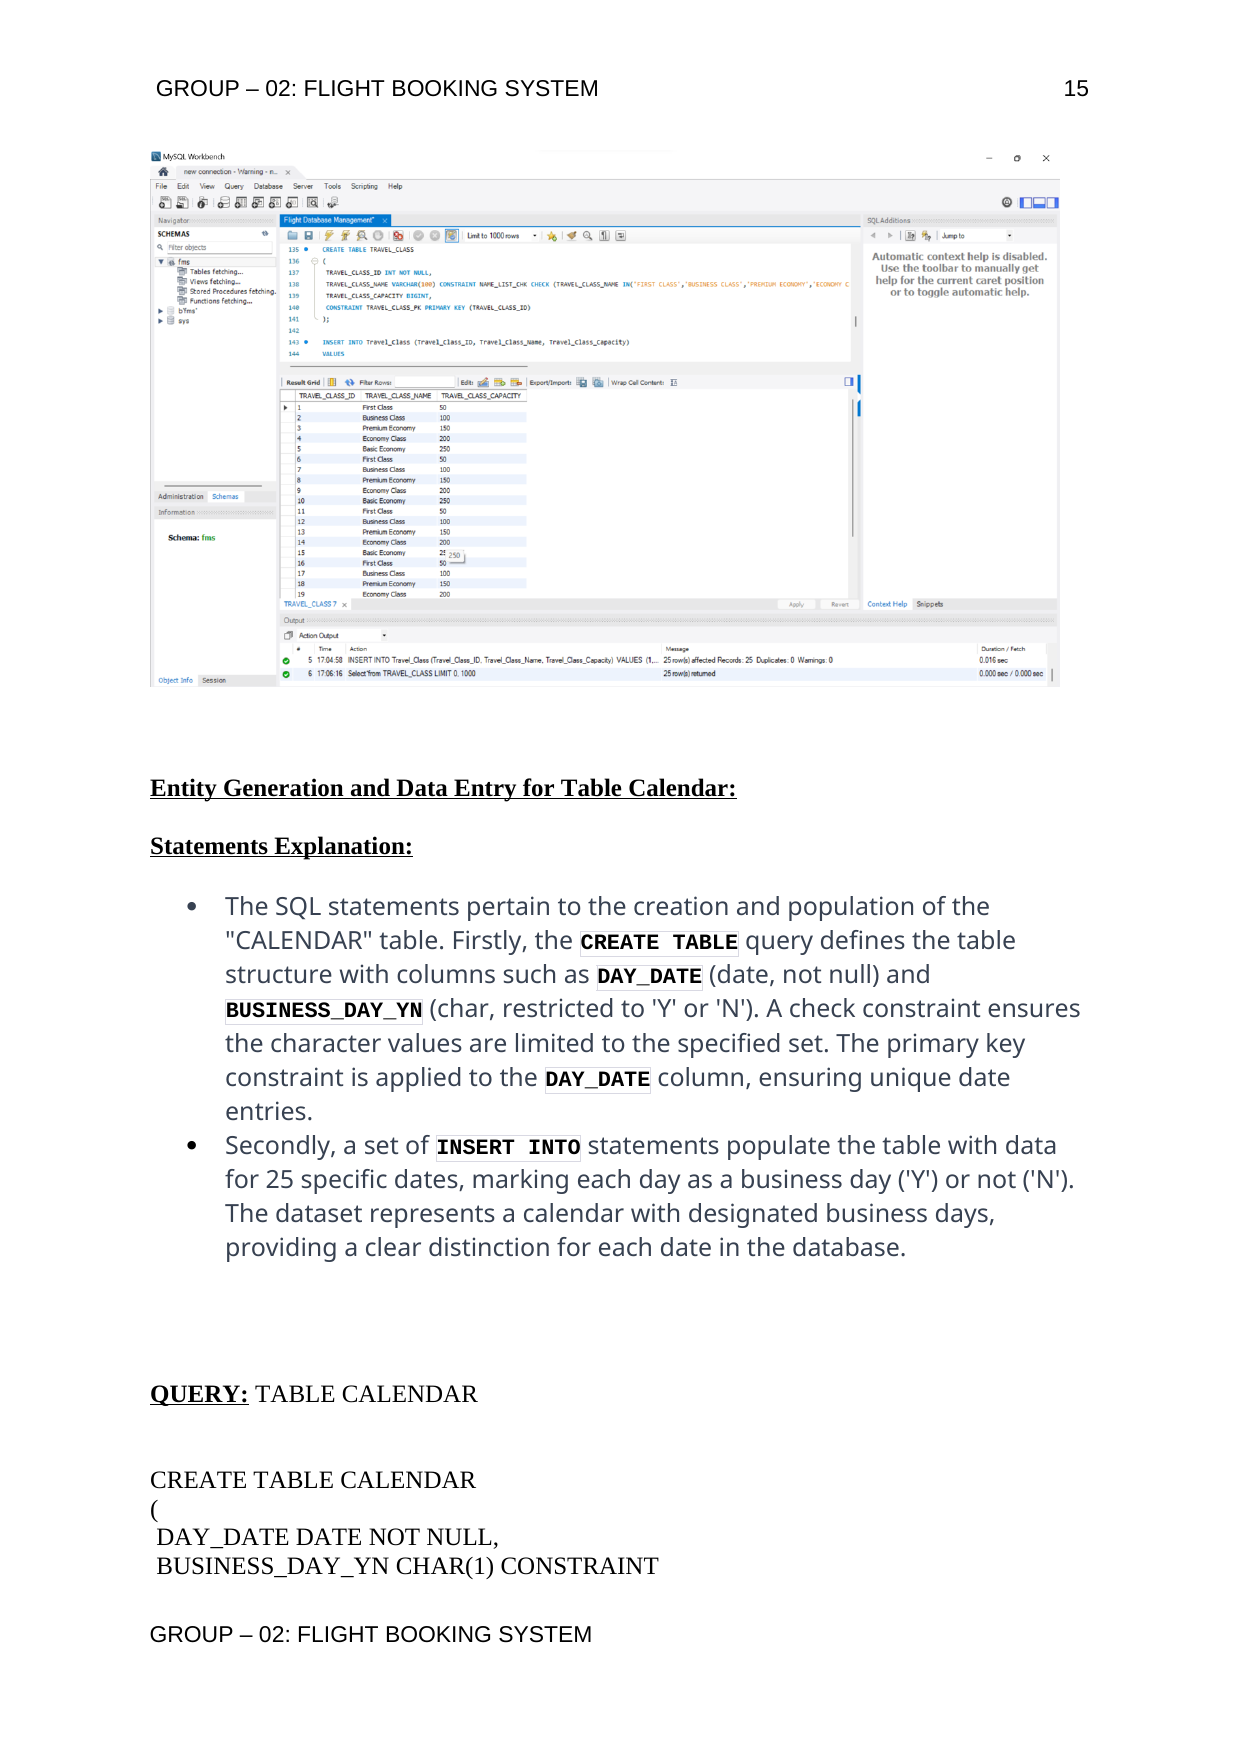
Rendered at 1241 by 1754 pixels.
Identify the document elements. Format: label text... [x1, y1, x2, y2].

picture [150, 150, 1060, 687]
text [150, 1436, 1090, 1580]
list The SQL statements pertain to the creation and population of the "CALENDAR" table. Firstly, the CREATE TABLE query defines the table structure with columns such as DAY_DATE (date, not null) and BUSINESS_DAY_YN (char, restricted to 'Y' or 'N'). A check constraint ensures the character values are limited to the specified set. The primary key constraint is applied to the DAY_DATE column, ensuring unique date entries. [187, 889, 1090, 1127]
text QUERY: TABLE CALENDAR [150, 1379, 1090, 1407]
text Statements Explanation: [150, 831, 1090, 860]
list Secondly, a set of INSERT INTO statements populate the table with data for 25 specific dates, marking each day as a business day ('Y') or not ('N'). The dataset represents a calendar with designated business days, providing a clear distinction for each date in the database. [187, 1127, 1090, 1264]
text Entity Generation and Data Entry for Table Calendar: [150, 773, 1090, 802]
